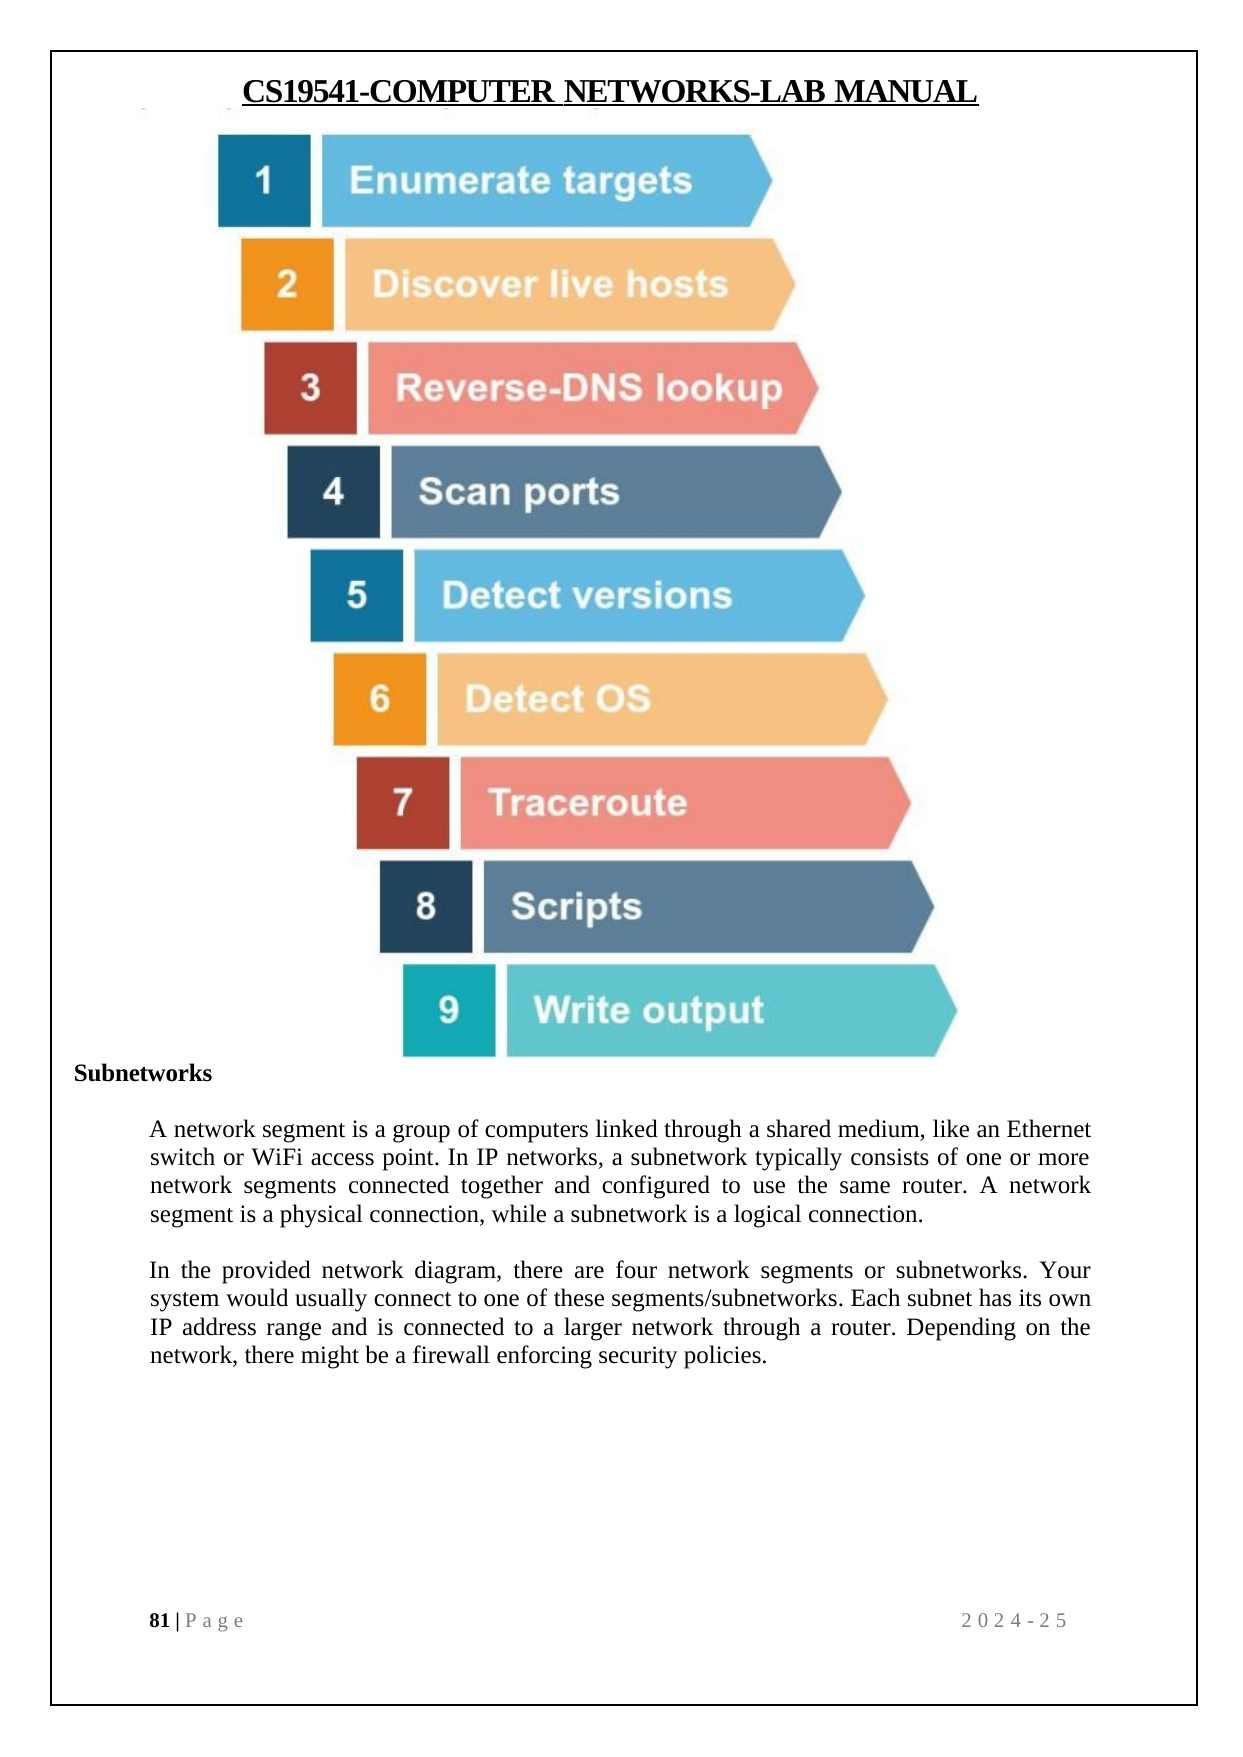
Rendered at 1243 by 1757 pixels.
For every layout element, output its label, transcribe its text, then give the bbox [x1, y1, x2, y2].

text In the provided network diagram, there are four network segments or subnetworks. Your system would usually connect to one of these segments/subnetworks. Each subnet has its own IP address range and is connected to a larger network through a router. Depending on the network, there might be a firewall enforcing security policies. [149, 1256, 1092, 1369]
text Subnetworks [74, 1058, 1196, 1087]
text A network segment is a group of computers linked through a shared medium, like an Ethernet switch or WiFi access point. In IP networks, a subnetwork typically consists of one or more network segments connected together and configured to use the same router. A network segment is a physical connection, while a subnetwork is a logical connection. [149, 1114, 1092, 1227]
picture [126, 108, 959, 1058]
